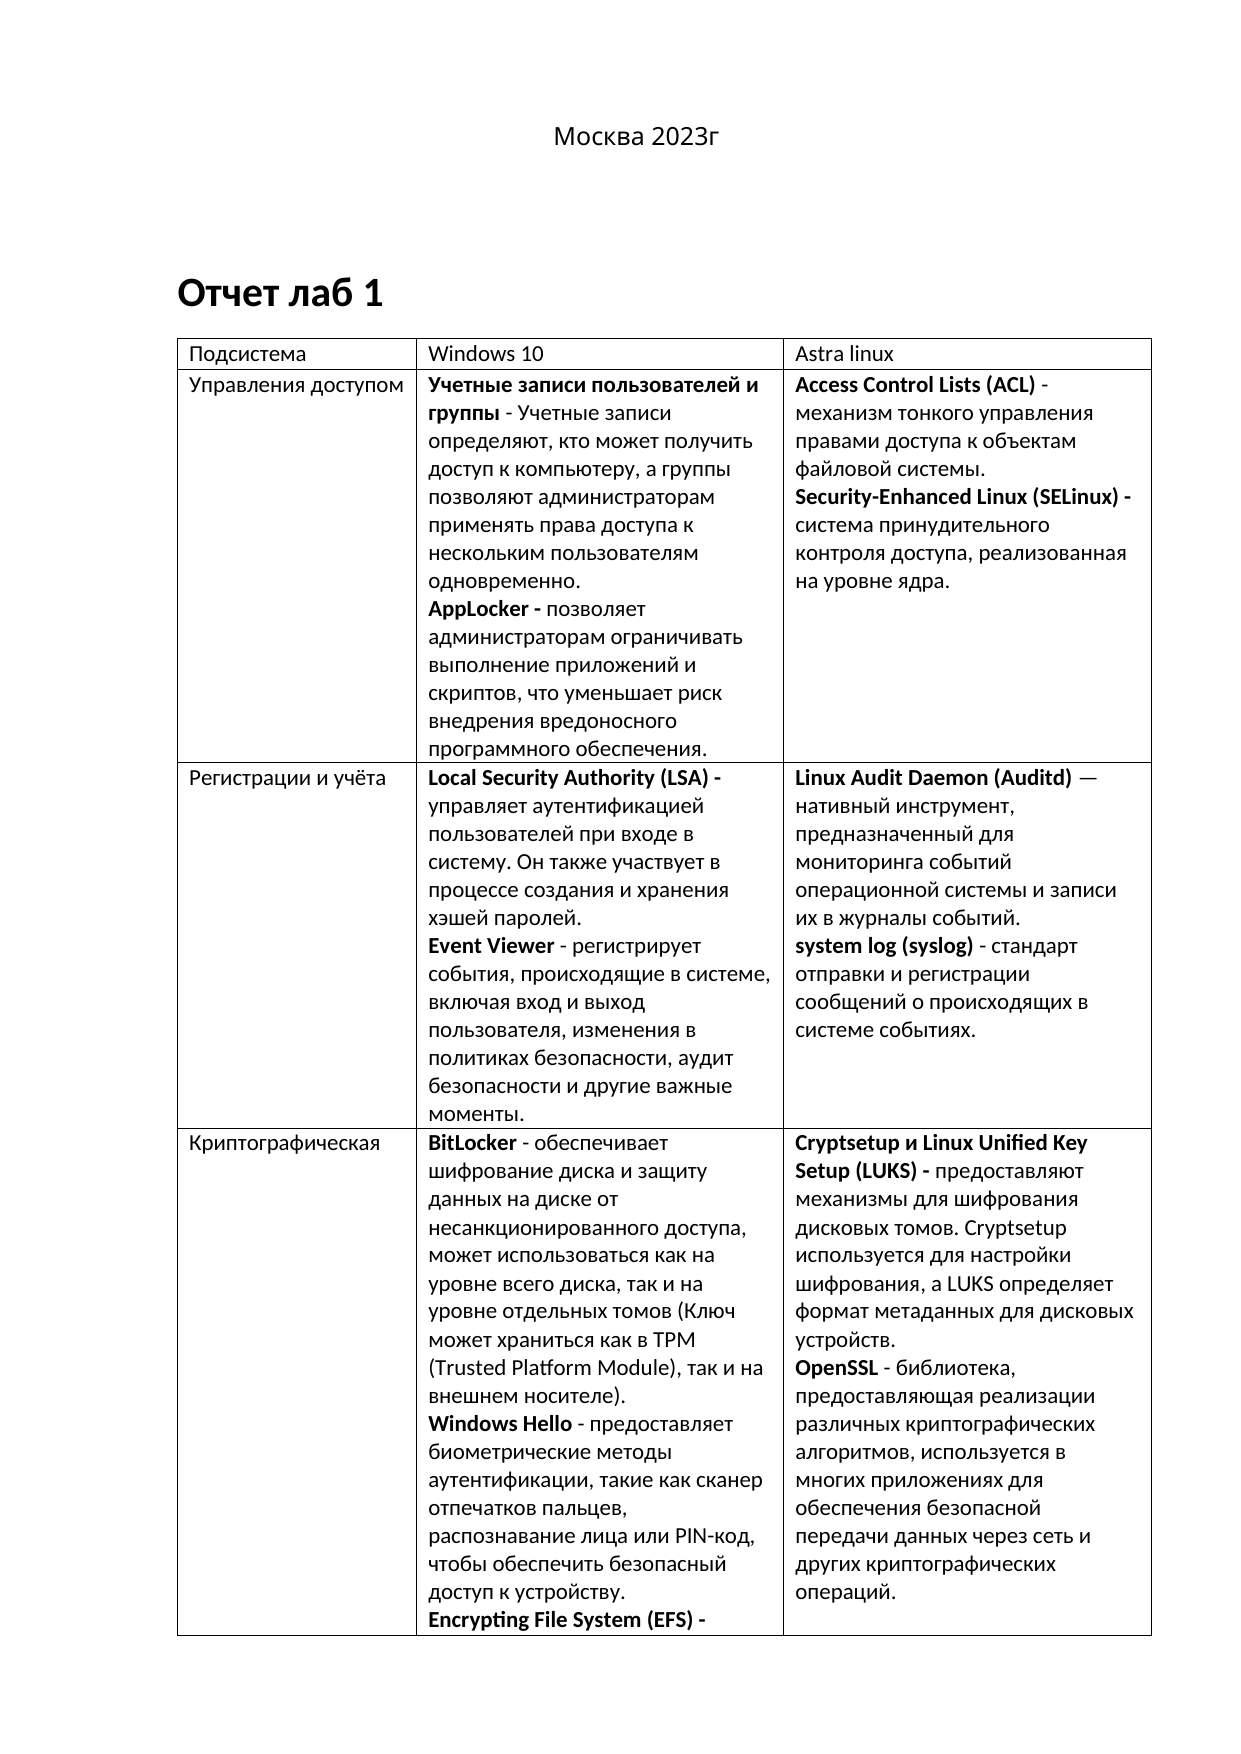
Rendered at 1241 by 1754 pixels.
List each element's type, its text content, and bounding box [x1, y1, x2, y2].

table_cell Регистрации и учёта [178, 763, 416, 1127]
table_cell Управления доступом [178, 370, 416, 762]
table_header Windows 10 [417, 339, 783, 369]
table_cell Access Control Lists (ACL) - механизм тонкого управления правами доступа к объектам файловой системы. Security-Enhanced Linux (SELinux) - система принудительного контроля доступа, реализованная на уровне ядра. [784, 370, 1151, 762]
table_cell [784, 1129, 1151, 1635]
text Москва 2023г Отчет лаб 1 [177, 118, 1152, 317]
table_cell Linux Audit Daemon (Auditd) — нативный инструмент, предназначенный для мониторинга событий операционной системы и записи их в журналы событий. system log (syslog) - стандарт отправки и регистрации сообщений о происходящих в системе событиях. [784, 763, 1151, 1127]
table_header Astra linux [784, 339, 1151, 369]
table_header Подсистема [178, 339, 416, 369]
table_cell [417, 1129, 783, 1635]
table_cell Учетные записи пользователей и группы - Учетные записи определяют, кто может получить доступ к компьютеру, а группы позволяют администраторам применять права доступа к нескольким пользователям одновременно. AppLocker - позволяет администраторам ограничивать выполнение приложений и скриптов, что уменьшает риск внедрения вредоносного программного обеспечения. [417, 370, 783, 762]
table_cell Криптографическая [178, 1129, 416, 1635]
table_cell Local Security Authority (LSA) - управляет аутентификацией пользователей при входе в систему. Он также участвует в процессе создания и хранения хэшей паролей. Event Viewer - регистрирует события, происходящие в системе, включая вход и выход пользователя, изменения в политиках безопасности, аудит безопасности и другие важные моменты. [417, 763, 783, 1127]
